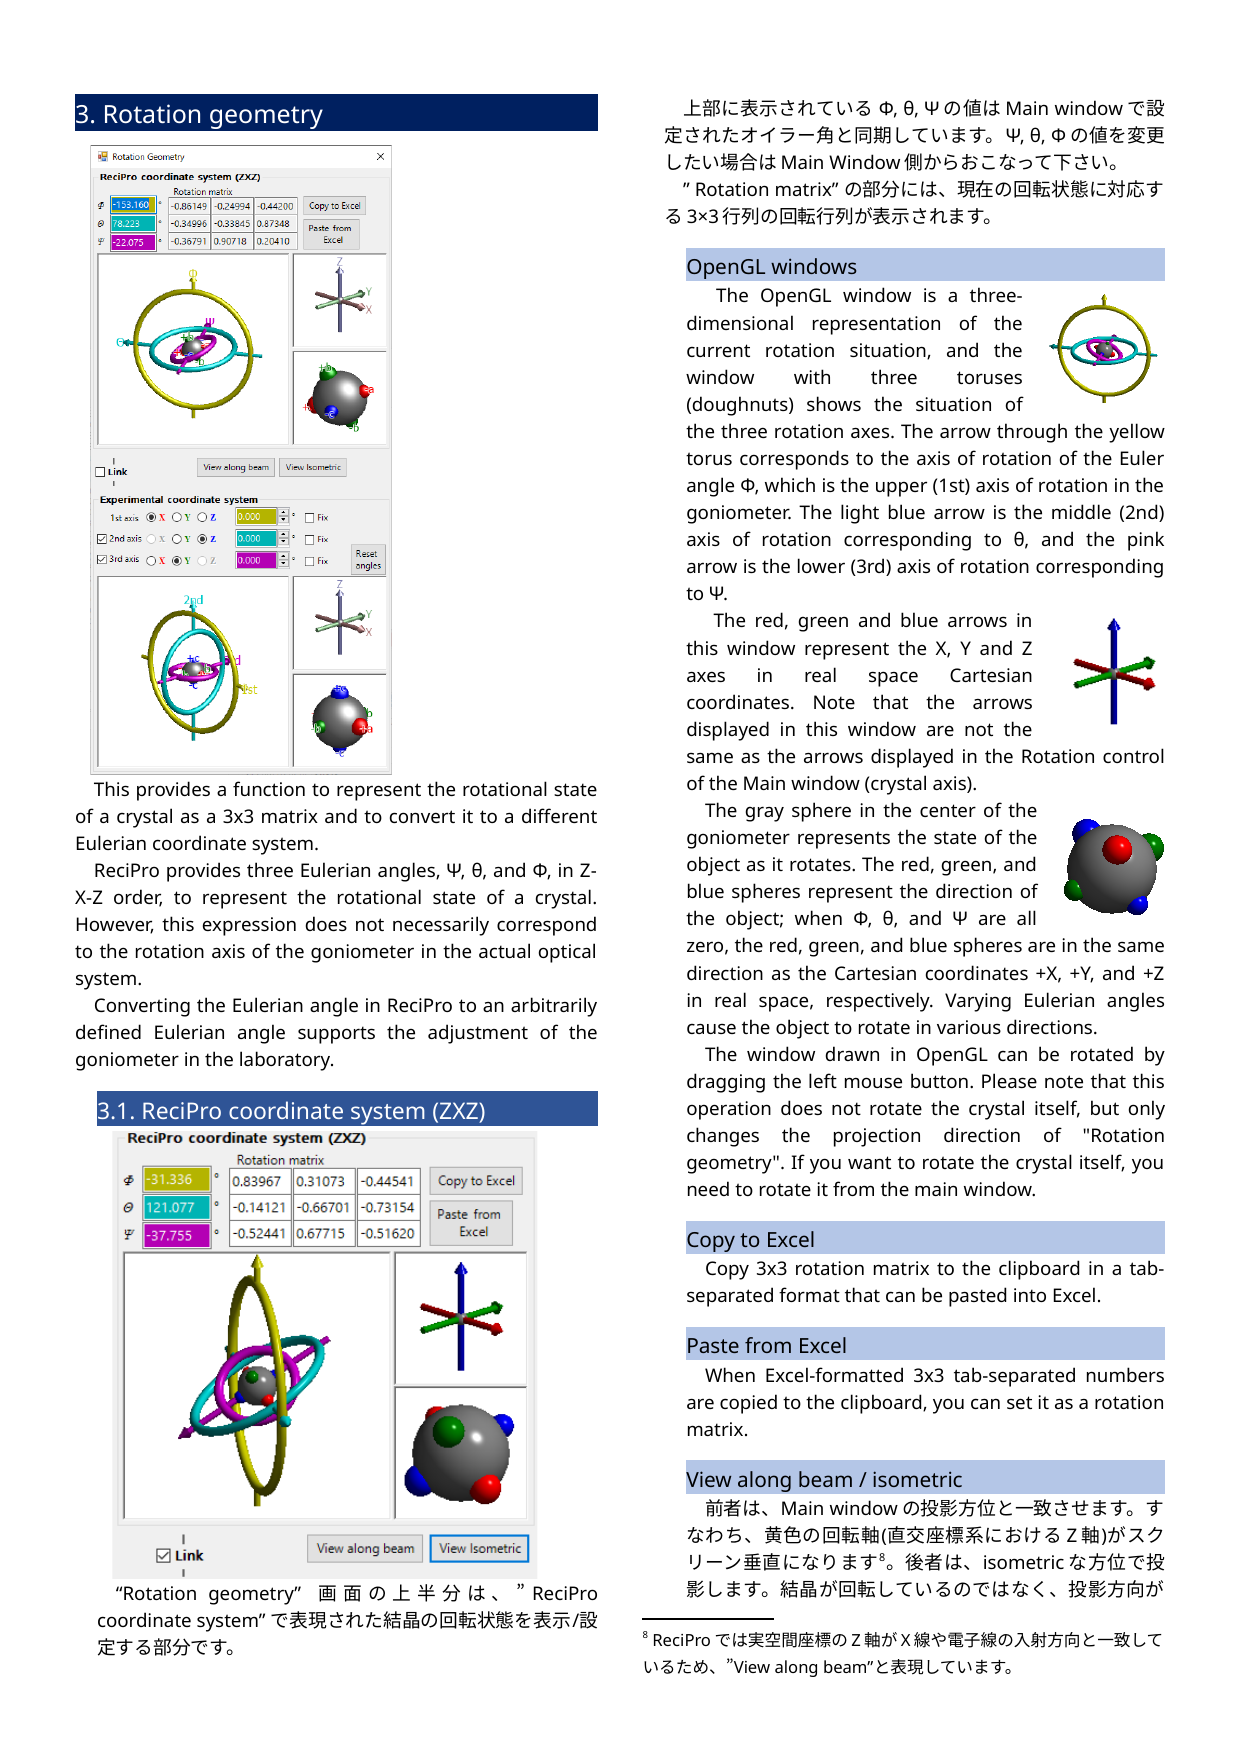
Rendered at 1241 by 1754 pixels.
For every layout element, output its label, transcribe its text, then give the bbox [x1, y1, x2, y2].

text The gray sphere in the center of the goniometer represents the state of the object as it rotates. The red, green, and blue spheres represent the direction of the object; when Φ, θ, and Ψ are all zero, the red, green, and blue spheres are in the same direction as the Cartesian coordinates +X, +Y, and +Z in real space, respectively. Varying Eulerian angles cause the object to rotate in various directions. [686, 796, 1165, 1039]
text The window drawn in OpenGL can be rotated by dragging the left mouse button. Please note that this operation does not rotate the crystal itself, but only changes the projection direction of "Rotation geometry". If you want to rotate the crystal itself, you need to rotate it from the main window. [686, 1039, 1165, 1202]
text Copy 3x3 rotation matrix to the clipboard in a tab-separated format that can be pasted into Excel. [686, 1254, 1165, 1308]
subtitle OpenGL windows [686, 248, 1165, 281]
subtitle Paste from Excel [686, 1327, 1165, 1360]
picture [1051, 617, 1166, 736]
text Converting the Eulerian angle in ReciPro to an arbitrarily defined Eulerian angle supports the adjustment of the goniometer in the laboratory. [75, 991, 598, 1072]
picture [1056, 809, 1166, 920]
text 上部に表示されているΦ, θ, Ψの値はMain windowで設定されたオイラー角と同期しています。Ψ, θ, Φの値を変更したい場合はMain Window側からおこなって下さい。 [664, 94, 1165, 175]
subtitle Copy to Excel [686, 1221, 1165, 1254]
subtitle 3.1. ReciPro coordinate system (ZXZ) [97, 1091, 598, 1126]
subtitle 3. Rotation geometry [75, 94, 598, 131]
text The red, green and blue arrows in this window represent the X, Y and Z axes in real space Cartesian coordinates. Note that the arrows displayed in this window are not the same as the arrows displayed in the Rotation control of the Main window (crystal axis). [686, 606, 1165, 796]
text 前者は、Main windowの投影方位と一致させます。すなわち、黄色の回転軸(直交座標系におけるZ軸)がスクリーン垂直になります。後者は、isometricな方位で投影します。結晶が回転しているのではなく、投影方向が回転しているだけであるといことにご注意ください。 [686, 1494, 1165, 1602]
picture [1041, 287, 1166, 408]
text When Excel-formatted 3x3 tab-separated numbers are copied to the clipboard, you can set it as a rotation matrix. [686, 1360, 1165, 1442]
picture [112, 1131, 538, 1579]
text ReciPro provides three Eulerian angles, Ψ, θ, and Φ, in Z-X-Z order, to represent the rotational state of a crystal. However, this expression does not necessarily correspond to the rotation axis of the goniometer in the actual optical system. [75, 856, 598, 991]
picture [90, 145, 392, 775]
text The OpenGL window is a three-dimensional representation of the current rotation situation, and the window with three toruses (doughnuts) shows the situation of the three rotation axes. The arrow through the yellow torus corresponds to the axis of rotation of the Euler angle Φ, which is the upper (1st) axis of rotation in the goniometer. The light blue arrow is the middle (2nd) axis of rotation corresponding to θ, and the pink arrow is the lower (3rd) axis of rotation corresponding to Ψ. [686, 281, 1165, 606]
subtitle View along beam / isometric [686, 1460, 1165, 1494]
text ” Rotation matrix” の部分には、現在の回転状態に対応する3×3行列の回転行列が表示されます。 [664, 175, 1165, 229]
